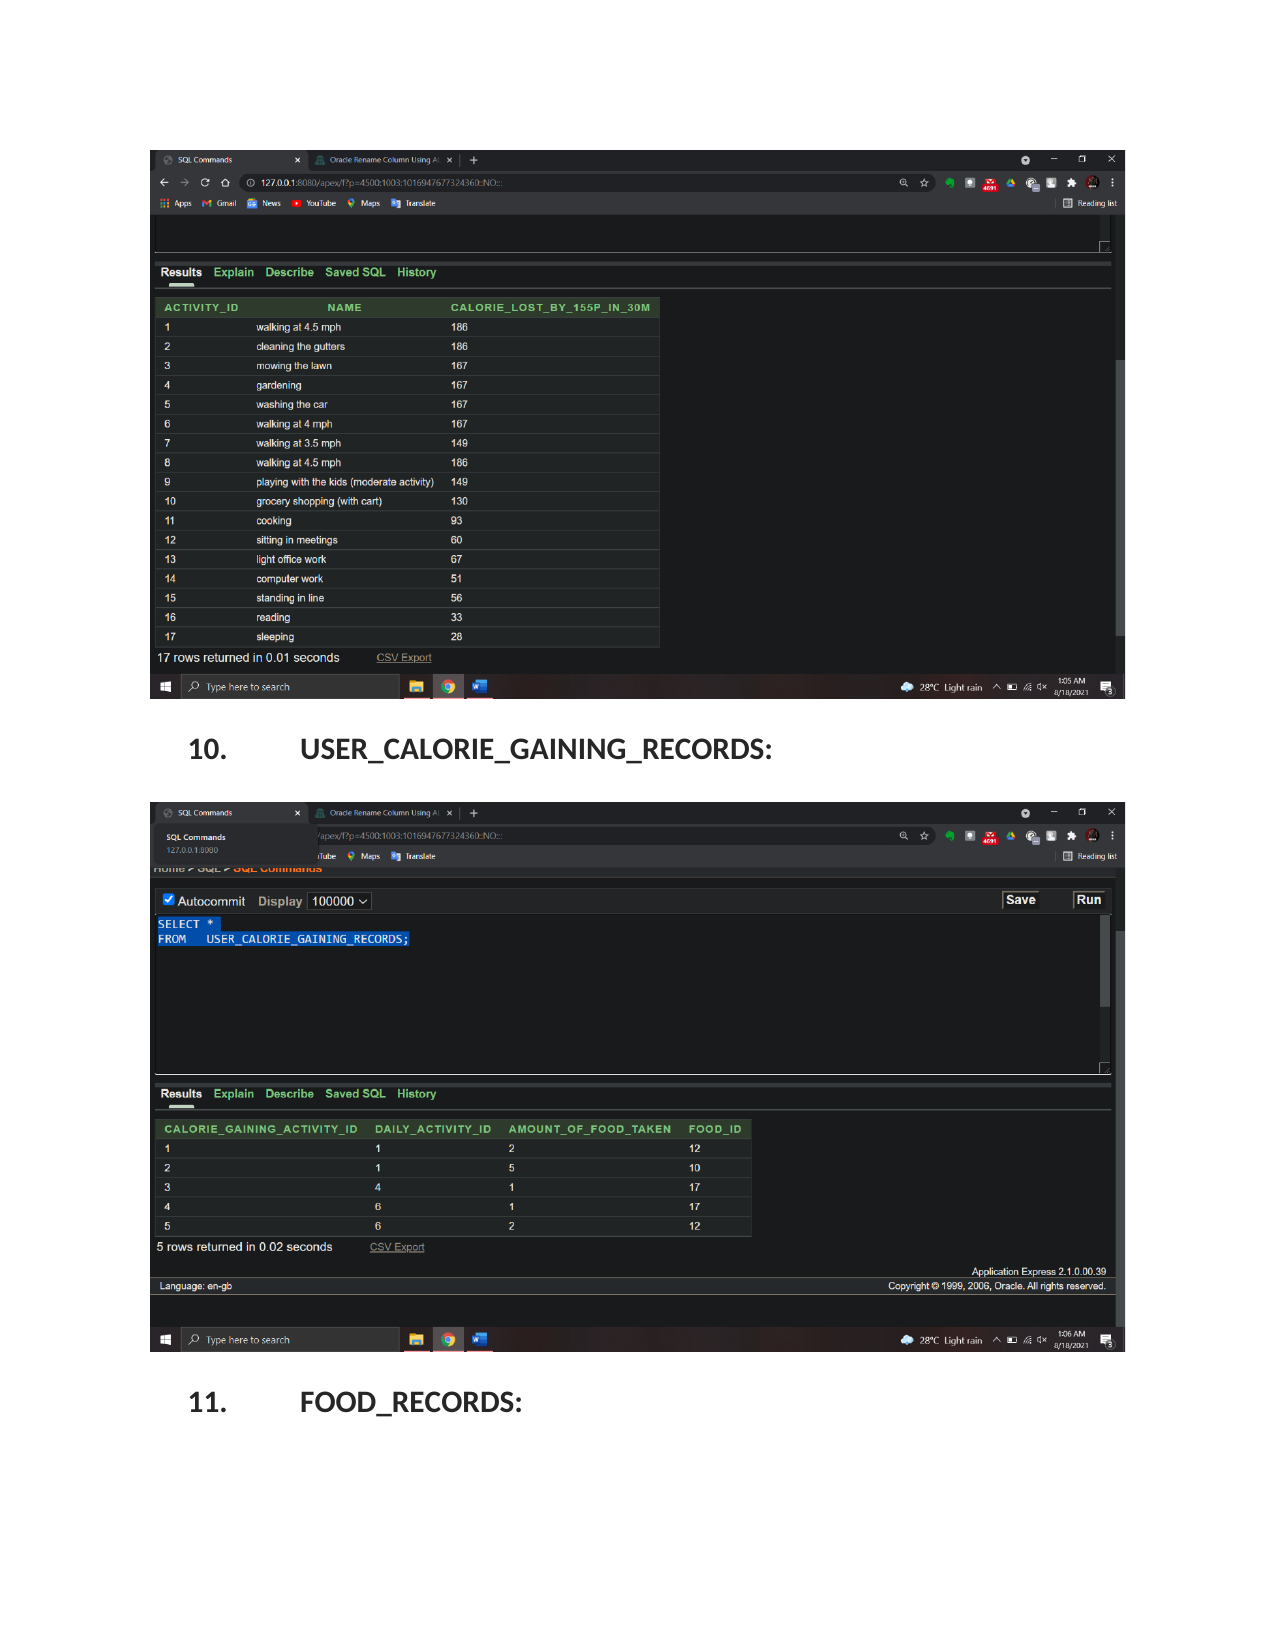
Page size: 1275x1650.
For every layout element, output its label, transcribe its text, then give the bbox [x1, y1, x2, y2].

picture [150, 802, 1125, 1352]
picture [150, 150, 1125, 699]
list USER_CALORIE_GAINING_RECORDS: [187, 729, 1125, 767]
list FOOD_RECORDS: [187, 1382, 1125, 1420]
